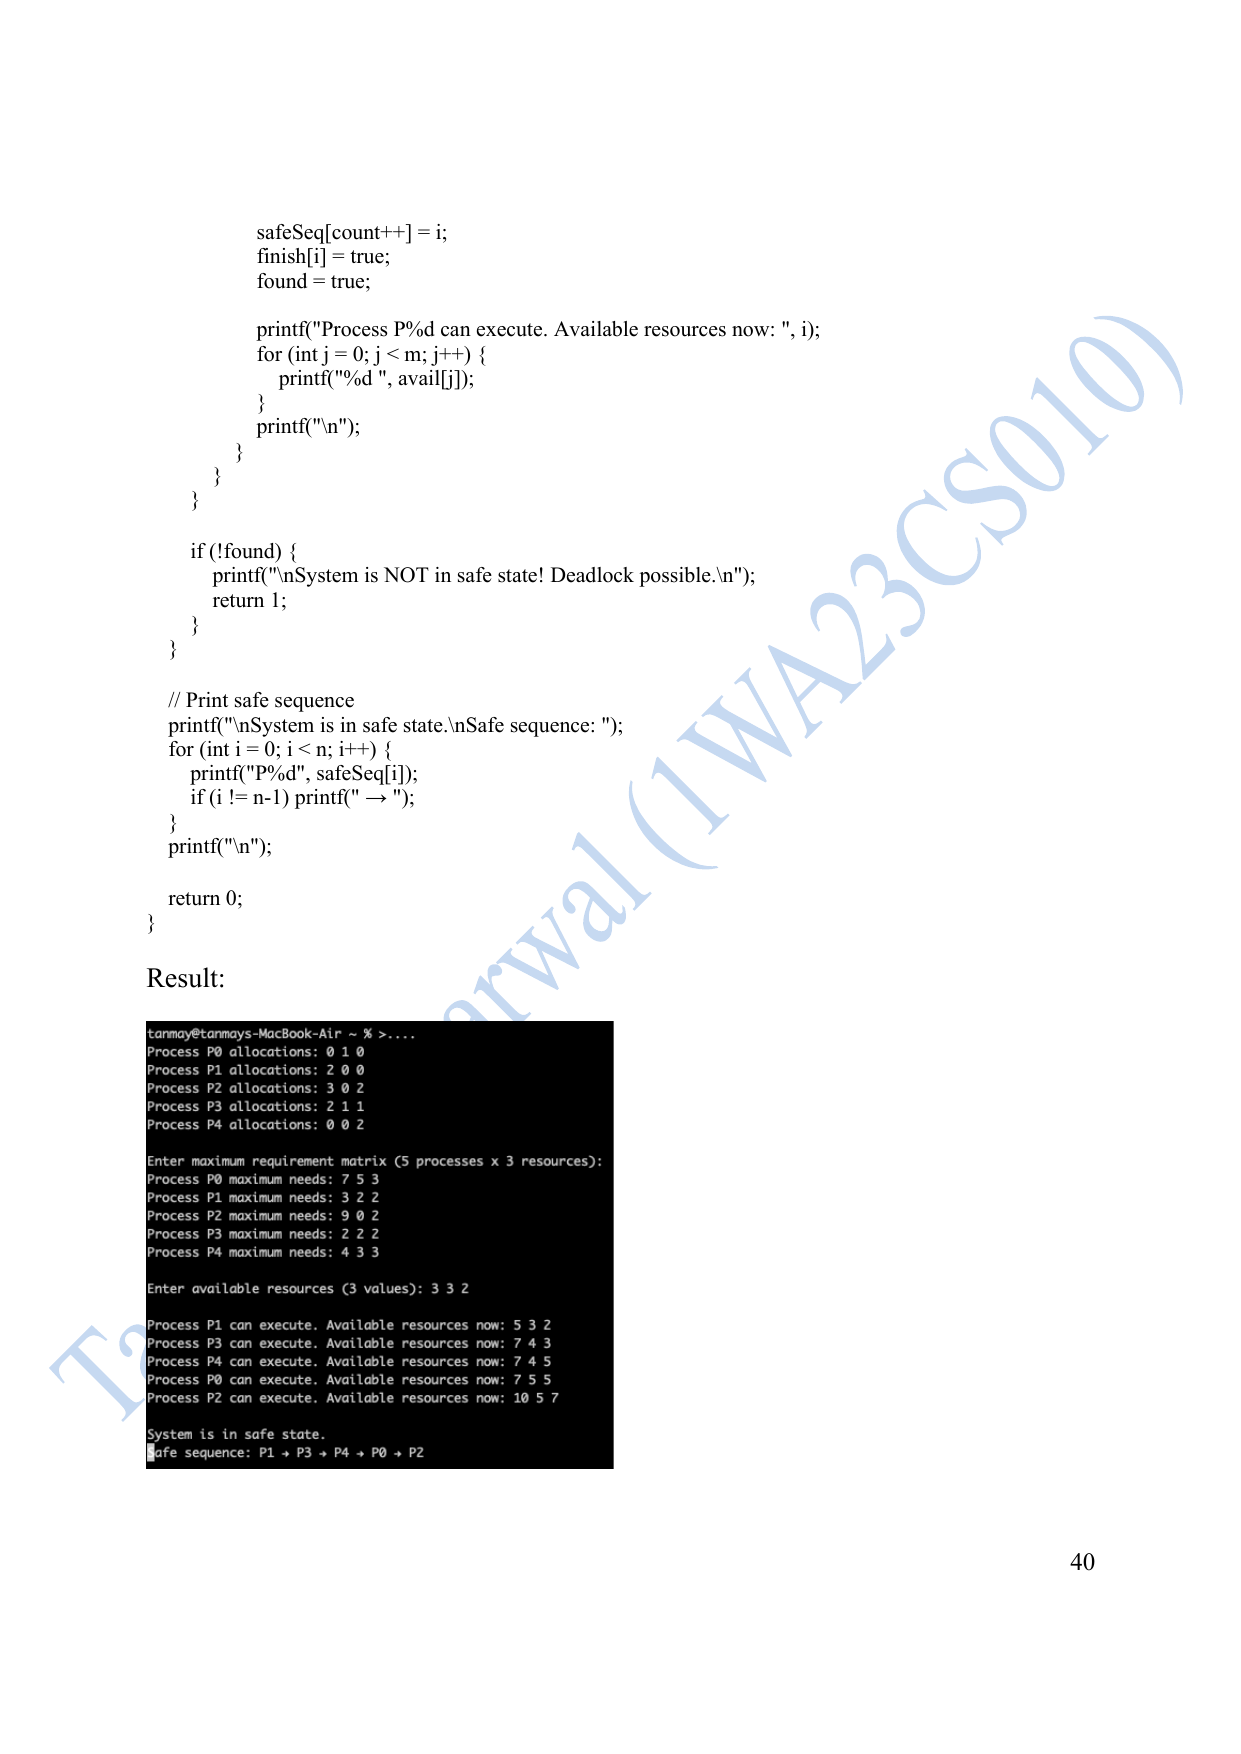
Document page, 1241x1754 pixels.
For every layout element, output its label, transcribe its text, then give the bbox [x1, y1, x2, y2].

text printf("P%d", safeSeq[i]); [146, 761, 1102, 785]
text printf("\n"); [146, 834, 1102, 858]
text printf("\nSystem is in safe state.\nSafe sequence: "); [146, 712, 1102, 737]
text } [146, 910, 1102, 934]
text printf("%d ", avail[j]); [146, 366, 1102, 390]
text } [146, 390, 1102, 414]
text printf("\n"); [146, 414, 1102, 439]
text safeSeq[count++] = i; [146, 220, 1102, 244]
text } [146, 636, 1102, 661]
text found = true; [146, 269, 1102, 293]
text printf("Process P%d can execute. Available resources now: ", i); [146, 317, 1102, 342]
text // Print safe sequence [146, 688, 1102, 712]
picture [146, 1021, 614, 1469]
text return 1; [146, 588, 1102, 612]
text if (!found) { [146, 539, 1102, 563]
text } [146, 439, 1102, 463]
text if (i != n-1) printf(" → "); [146, 785, 1102, 809]
text } [146, 487, 1102, 511]
text return 0; [146, 886, 1102, 910]
text } [146, 809, 1102, 834]
text printf("\nSystem is NOT in safe state! Deadlock possible.\n"); [146, 563, 1102, 588]
text finish[i] = true; [146, 244, 1102, 269]
text for (int i = 0; i < n; i++) { [146, 737, 1102, 761]
text for (int j = 0; j < m; j++) { [146, 342, 1102, 366]
text } [146, 463, 1102, 487]
text } [146, 612, 1102, 636]
